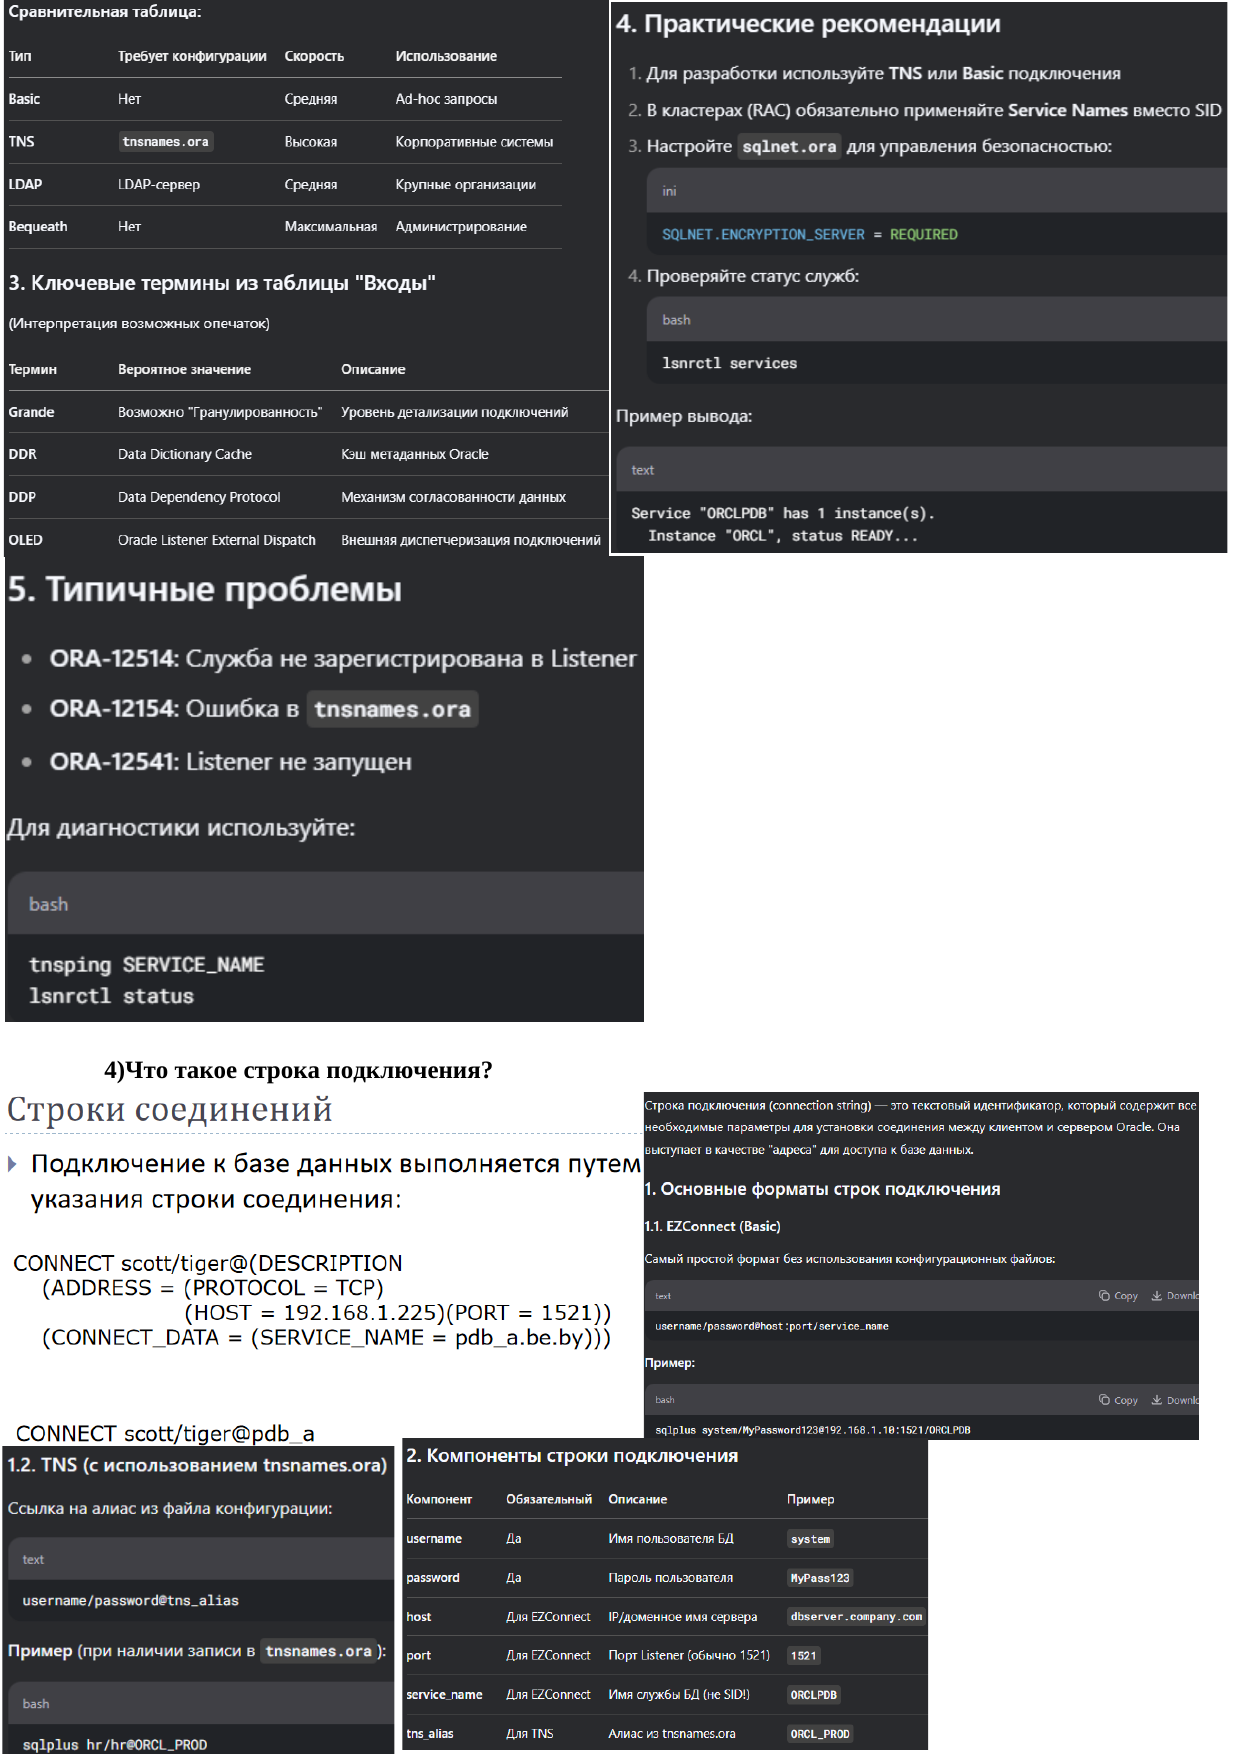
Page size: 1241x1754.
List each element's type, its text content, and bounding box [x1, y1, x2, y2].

picture [3, 0, 644, 1022]
list 4)Что такое строка подключения? [104, 1056, 1053, 1084]
picture [611, 2, 1228, 553]
picture [2, 1085, 1199, 1754]
